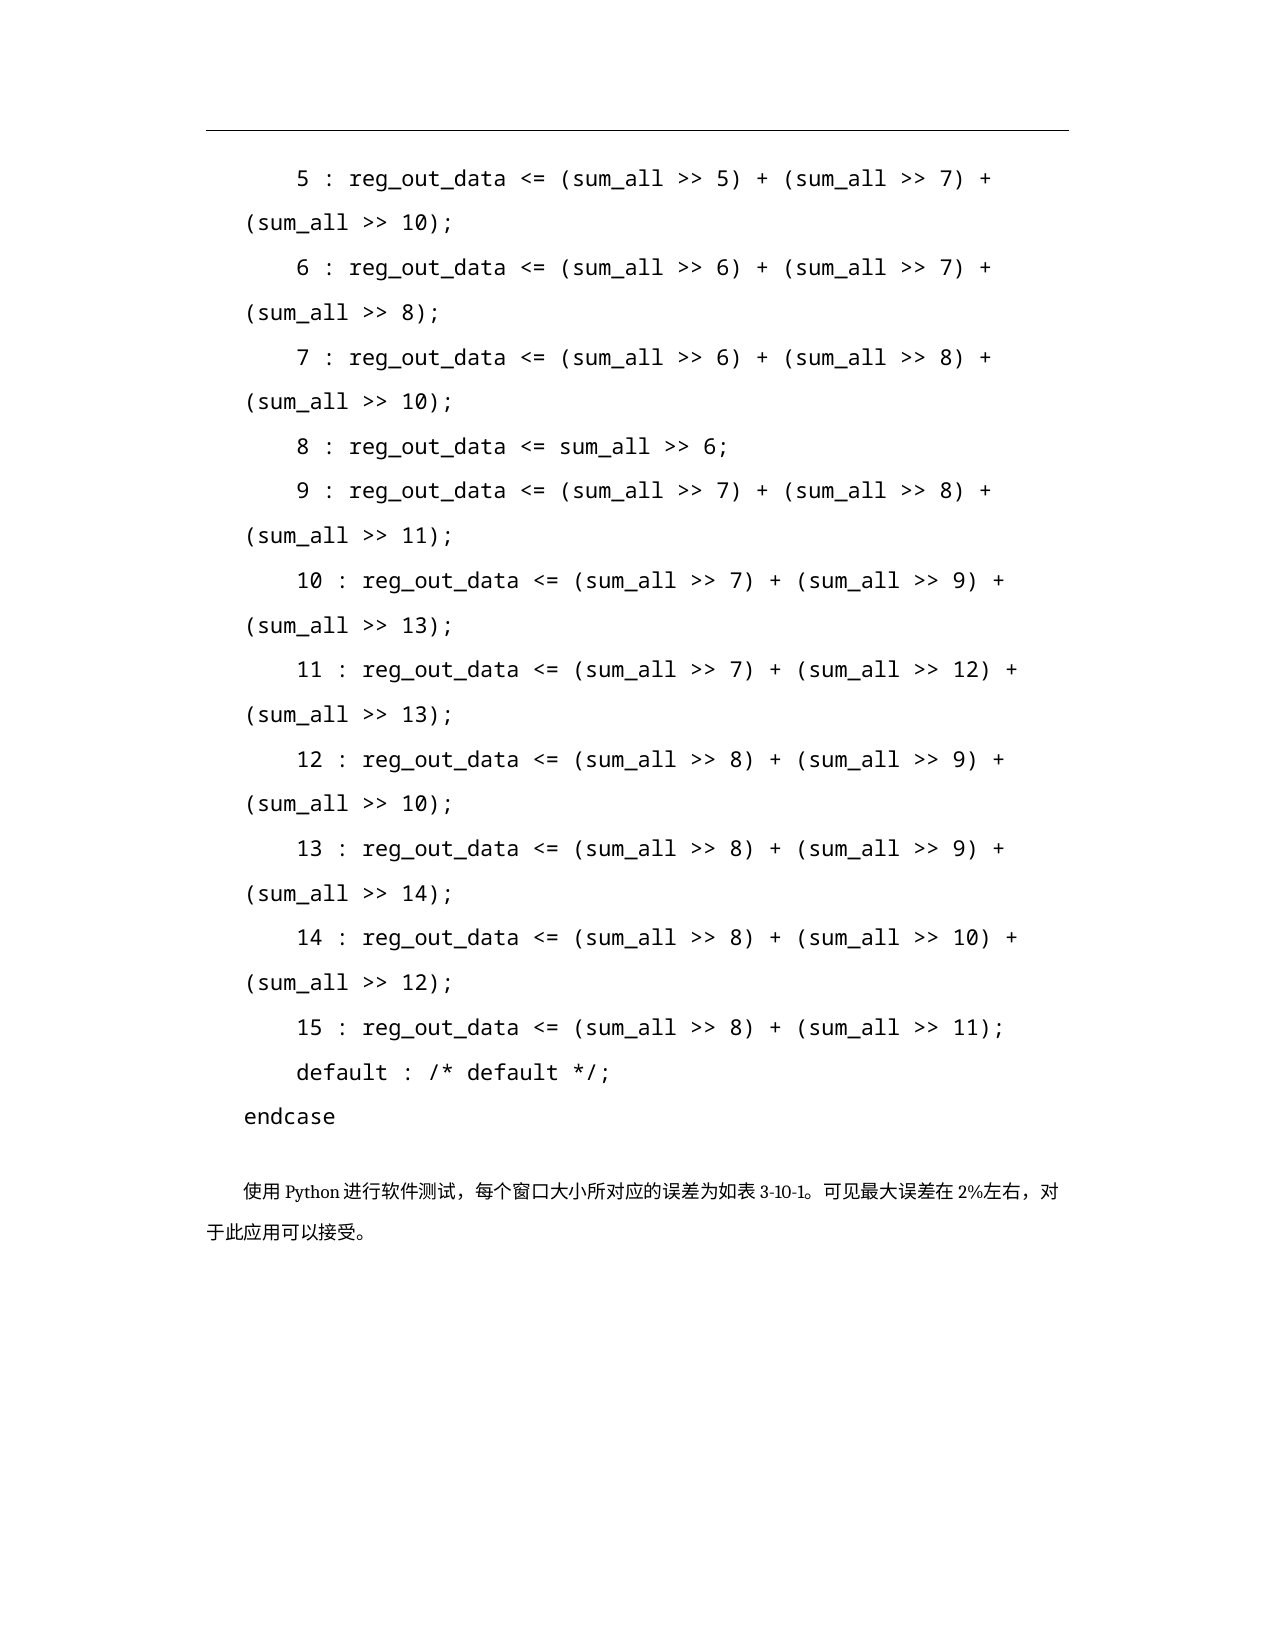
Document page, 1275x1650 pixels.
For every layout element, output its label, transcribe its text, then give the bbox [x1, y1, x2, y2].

text 使用Python进行软件测试，每个窗口大小所对应的误差为如表3-10-1。可见最大误差在2%左右，对于此应用可以接受。 [206, 1177, 1069, 1245]
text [244, 163, 1069, 1131]
